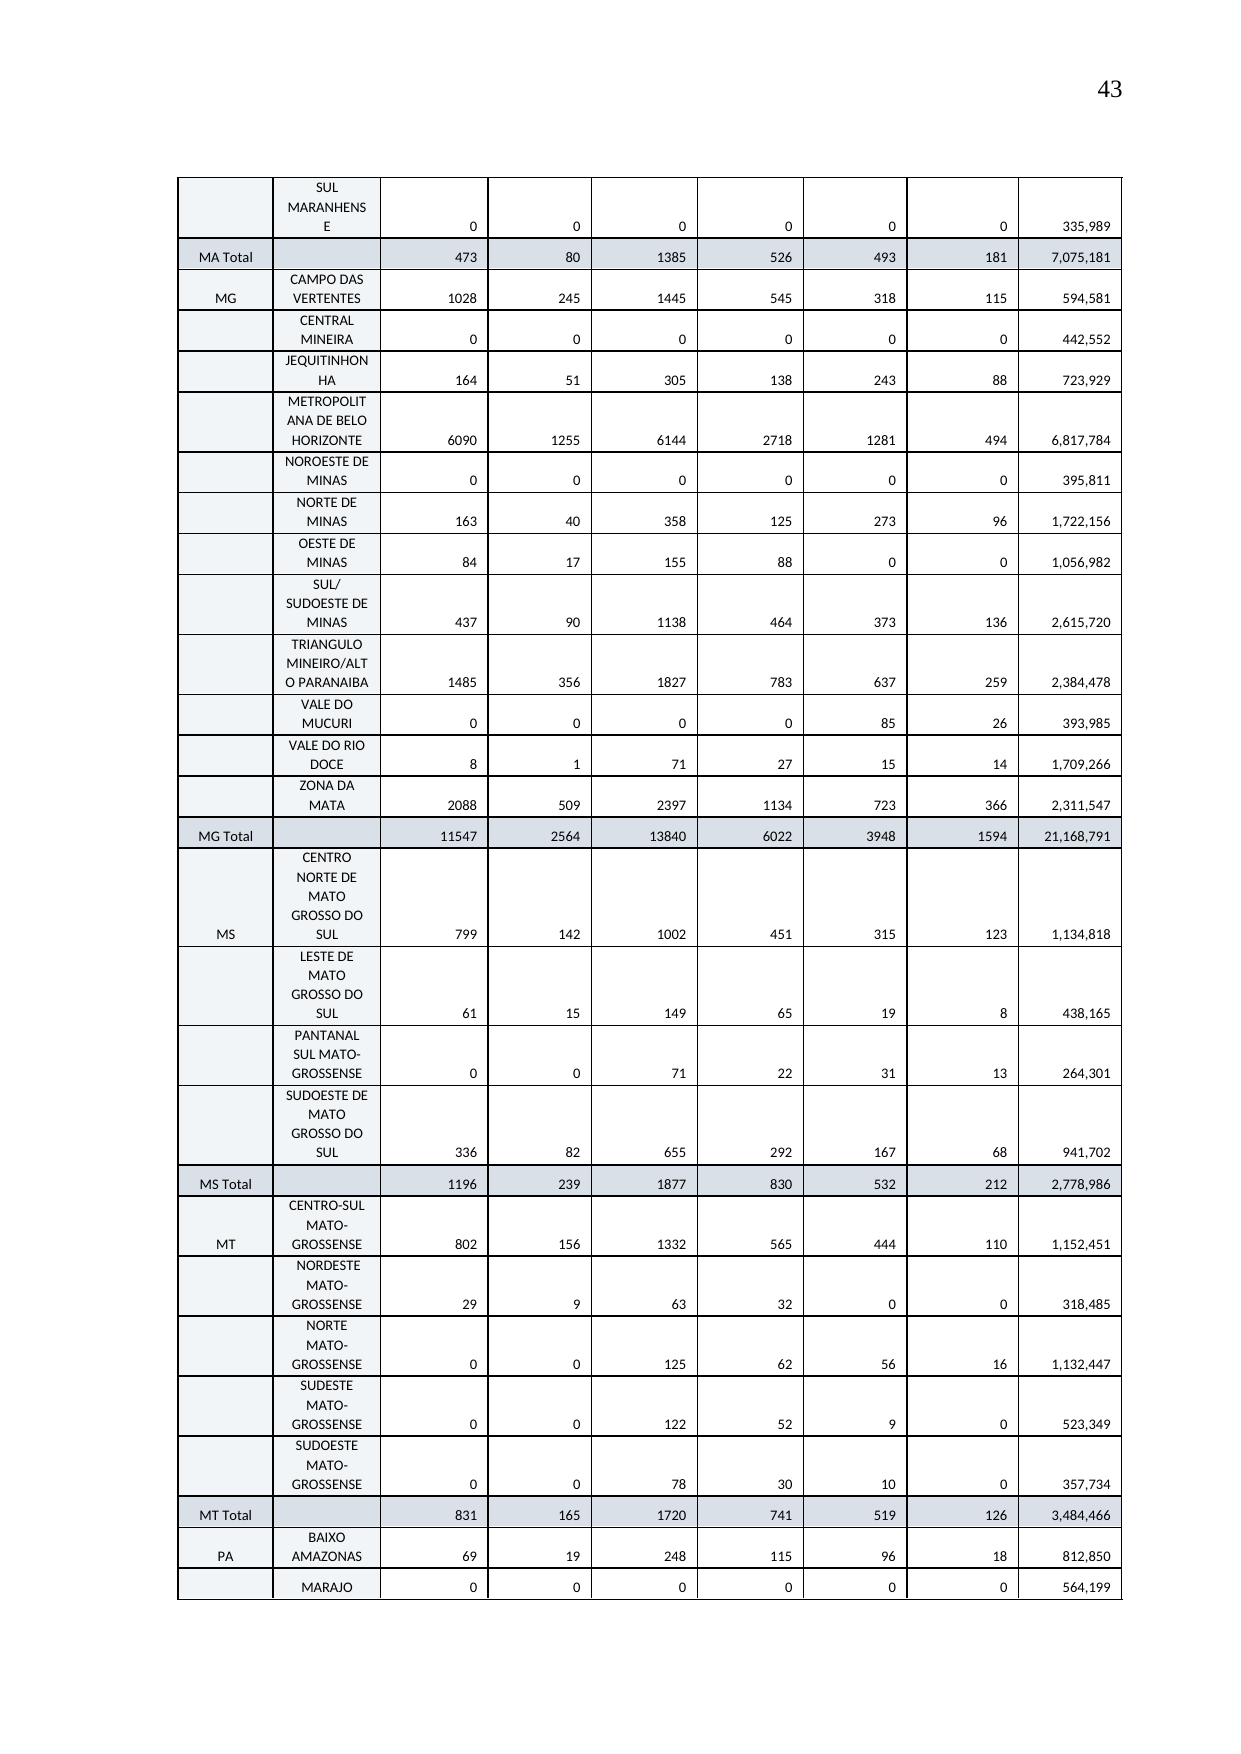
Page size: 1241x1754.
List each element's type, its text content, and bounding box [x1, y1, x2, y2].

table_cell 1877 [592, 1166, 697, 1195]
table_cell 1,132,447 [1019, 1317, 1121, 1375]
table_cell MS [179, 849, 272, 946]
table_cell 0 [489, 453, 591, 492]
table_cell 88 [698, 534, 803, 573]
table_cell 115 [908, 270, 1018, 309]
table_cell 239 [489, 1166, 591, 1195]
table_cell 0 [804, 534, 906, 573]
table_cell [179, 635, 272, 693]
table_cell MG Total [179, 818, 272, 847]
table_cell [274, 1166, 380, 1195]
table_cell 1255 [489, 393, 591, 451]
table_cell 393,985 [1019, 695, 1121, 734]
table_cell BAIXO AMAZONAS [274, 1528, 380, 1567]
table_cell 594,581 [1019, 270, 1121, 309]
table_cell 88 [908, 352, 1018, 391]
table_cell 0 [489, 1437, 591, 1495]
table_cell [179, 695, 272, 734]
table_cell 357,734 [1019, 1437, 1121, 1495]
table_cell 2,311,547 [1019, 777, 1121, 816]
table_cell 0 [489, 1317, 591, 1375]
table_cell 7,075,181 [1019, 239, 1121, 268]
table_cell 366 [908, 777, 1018, 816]
table_cell 438,165 [1019, 947, 1121, 1025]
table_cell 164 [381, 352, 487, 391]
table_cell 6090 [381, 393, 487, 451]
table_cell 0 [592, 178, 697, 237]
table_cell 0 [592, 695, 697, 734]
table_cell [179, 1377, 272, 1435]
table_cell [274, 239, 380, 268]
table_cell MT [179, 1197, 272, 1255]
table_cell 264,301 [1019, 1026, 1121, 1085]
table_cell 493 [804, 239, 906, 268]
table_cell CENTRAL MINEIRA [274, 311, 380, 350]
table_cell 31 [804, 1026, 906, 1085]
table_cell 318 [804, 270, 906, 309]
table_cell 27 [698, 736, 803, 775]
table_cell 1196 [381, 1166, 487, 1195]
table_cell 71 [592, 1026, 697, 1085]
table_cell 2718 [698, 393, 803, 451]
table_cell 71 [592, 736, 697, 775]
table_cell 0 [804, 1569, 906, 1598]
table_cell CENTRO NORTE DE MATO GROSSO DO SUL [274, 849, 380, 946]
table_cell 90 [489, 575, 591, 633]
table_cell 8 [381, 736, 487, 775]
table_cell [179, 575, 272, 633]
table_cell 56 [804, 1317, 906, 1375]
table_cell 0 [381, 1569, 487, 1598]
table_cell NOROESTE DE MINAS [274, 453, 380, 492]
table_cell 0 [908, 1569, 1018, 1598]
table_cell 451 [698, 849, 803, 946]
table_cell [179, 453, 272, 492]
table_cell 0 [381, 453, 487, 492]
table_cell 1 [489, 736, 591, 775]
table_cell NORTE MATO-GROSSENSE [274, 1317, 380, 1375]
table_cell 1,722,156 [1019, 493, 1121, 533]
table_cell 155 [592, 534, 697, 573]
table_cell 941,702 [1019, 1086, 1121, 1164]
table_cell 723,929 [1019, 352, 1121, 391]
table_cell [179, 534, 272, 573]
table_cell 0 [489, 311, 591, 350]
table_cell [179, 1569, 272, 1598]
table_cell 21,168,791 [1019, 818, 1121, 847]
table_cell 243 [804, 352, 906, 391]
table_cell 125 [698, 493, 803, 533]
table_cell 519 [804, 1497, 906, 1526]
table_cell 464 [698, 575, 803, 633]
table_cell 473 [381, 239, 487, 268]
table_cell 318,485 [1019, 1257, 1121, 1315]
table_cell 110 [908, 1197, 1018, 1255]
table_cell 2,778,986 [1019, 1166, 1121, 1195]
table_cell SUDESTE MATO-GROSSENSE [274, 1377, 380, 1435]
table_cell 96 [908, 493, 1018, 533]
table_cell 16 [908, 1317, 1018, 1375]
table_cell 1002 [592, 849, 697, 946]
table_cell MA Total [179, 239, 272, 268]
table_cell 799 [381, 849, 487, 946]
table_cell 1,152,451 [1019, 1197, 1121, 1255]
table_cell 830 [698, 1166, 803, 1195]
table_cell MS Total [179, 1166, 272, 1195]
table_cell 165 [489, 1497, 591, 1526]
table_cell SUDOESTE MATO-GROSSENSE [274, 1437, 380, 1495]
table_cell 0 [908, 178, 1018, 237]
table_cell 14 [908, 736, 1018, 775]
table_cell 13840 [592, 818, 697, 847]
table_cell 30 [698, 1437, 803, 1495]
table_cell 395,811 [1019, 453, 1121, 492]
table_cell 545 [698, 270, 803, 309]
table_cell 0 [381, 178, 487, 237]
table_cell 292 [698, 1086, 803, 1164]
table_cell [274, 818, 380, 847]
table_cell 85 [804, 695, 906, 734]
table_cell 248 [592, 1528, 697, 1567]
table_cell 61 [381, 947, 487, 1025]
table_cell 0 [592, 311, 697, 350]
table_cell CENTRO-SUL MATO-GROSSENSE [274, 1197, 380, 1255]
table_cell 167 [804, 1086, 906, 1164]
table_cell 122 [592, 1377, 697, 1435]
table_cell 0 [698, 311, 803, 350]
table_cell 532 [804, 1166, 906, 1195]
table_cell 1332 [592, 1197, 697, 1255]
table_cell 156 [489, 1197, 591, 1255]
table_cell 19 [804, 947, 906, 1025]
table_cell 1,056,982 [1019, 534, 1121, 573]
table_cell 17 [489, 534, 591, 573]
table_cell ZONA DA MATA [274, 777, 380, 816]
table_cell 142 [489, 849, 591, 946]
table_cell [274, 1497, 380, 1526]
table_cell [179, 1317, 272, 1375]
table_cell 51 [489, 352, 591, 391]
table_cell 0 [489, 1026, 591, 1085]
table_cell MT Total [179, 1497, 272, 1526]
table_cell 0 [489, 178, 591, 237]
table_cell 1281 [804, 393, 906, 451]
table_cell 523,349 [1019, 1377, 1121, 1435]
table_cell 3,484,466 [1019, 1497, 1121, 1526]
table_cell 444 [804, 1197, 906, 1255]
table_cell 305 [592, 352, 697, 391]
table_cell 0 [489, 1569, 591, 1598]
table_cell 0 [908, 1377, 1018, 1435]
table_cell 115 [698, 1528, 803, 1567]
table_cell 565 [698, 1197, 803, 1255]
table_cell 0 [698, 1569, 803, 1598]
table_cell NORDESTE MATO-GROSSENSE [274, 1257, 380, 1315]
table_cell 125 [592, 1317, 697, 1375]
table_cell 181 [908, 239, 1018, 268]
table_cell 11547 [381, 818, 487, 847]
table_cell [179, 1437, 272, 1495]
table_cell 0 [381, 311, 487, 350]
table_cell 2564 [489, 818, 591, 847]
table_cell 84 [381, 534, 487, 573]
table_cell 637 [804, 635, 906, 693]
table_cell 655 [592, 1086, 697, 1164]
table_cell 0 [908, 453, 1018, 492]
table_cell 0 [489, 1377, 591, 1435]
table_cell 442,552 [1019, 311, 1121, 350]
table_cell 6022 [698, 818, 803, 847]
table_cell [179, 947, 272, 1025]
table_cell 0 [381, 695, 487, 734]
table_cell 0 [698, 453, 803, 492]
table_cell 373 [804, 575, 906, 633]
table_cell 82 [489, 1086, 591, 1164]
table_cell 138 [698, 352, 803, 391]
table_cell 0 [804, 178, 906, 237]
table_cell 1720 [592, 1497, 697, 1526]
table_cell 356 [489, 635, 591, 693]
table_cell [179, 1257, 272, 1315]
table_cell 0 [592, 1569, 697, 1598]
table_cell 0 [804, 453, 906, 492]
table_cell 1485 [381, 635, 487, 693]
table_cell 1,709,266 [1019, 736, 1121, 775]
table_cell 126 [908, 1497, 1018, 1526]
table_cell 52 [698, 1377, 803, 1435]
table_cell 335,989 [1019, 178, 1121, 237]
table_cell 494 [908, 393, 1018, 451]
table_cell 19 [489, 1528, 591, 1567]
table_cell 1385 [592, 239, 697, 268]
table_cell 9 [489, 1257, 591, 1315]
table_cell 2,384,478 [1019, 635, 1121, 693]
table_cell [179, 352, 272, 391]
table_cell 69 [381, 1528, 487, 1567]
table_cell 22 [698, 1026, 803, 1085]
table_cell LESTE DE MATO GROSSO DO SUL [274, 947, 380, 1025]
table_cell 1,134,818 [1019, 849, 1121, 946]
table_cell 336 [381, 1086, 487, 1164]
table_cell 32 [698, 1257, 803, 1315]
table_cell 13 [908, 1026, 1018, 1085]
table_cell 2,615,720 [1019, 575, 1121, 633]
table_cell 15 [804, 736, 906, 775]
table_cell 0 [698, 695, 803, 734]
table_cell VALE DO RIO DOCE [274, 736, 380, 775]
table_cell 358 [592, 493, 697, 533]
table_cell 123 [908, 849, 1018, 946]
table_cell 245 [489, 270, 591, 309]
table_cell 65 [698, 947, 803, 1025]
table_cell [179, 777, 272, 816]
table_cell [179, 1086, 272, 1164]
table_cell 0 [908, 534, 1018, 573]
table_cell PANTANAL SUL MATO-GROSSENSE [274, 1026, 380, 1085]
table_cell CAMPO DAS VERTENTES [274, 270, 380, 309]
table_cell 78 [592, 1437, 697, 1495]
table_cell 0 [908, 311, 1018, 350]
table_cell 96 [804, 1528, 906, 1567]
table_cell 0 [381, 1377, 487, 1435]
table_cell 259 [908, 635, 1018, 693]
table_cell [179, 178, 272, 237]
table_cell SUDOESTE DE MATO GROSSO DO SUL [274, 1086, 380, 1164]
table_cell PA [179, 1528, 272, 1567]
table_cell 1028 [381, 270, 487, 309]
table_cell 564,199 [1019, 1569, 1121, 1598]
table_cell 0 [489, 695, 591, 734]
table_cell 783 [698, 635, 803, 693]
table_cell 18 [908, 1528, 1018, 1567]
table_cell 40 [489, 493, 591, 533]
table_cell 0 [804, 1257, 906, 1315]
table_cell 63 [592, 1257, 697, 1315]
table_cell 437 [381, 575, 487, 633]
table_cell 1594 [908, 818, 1018, 847]
table_cell 80 [489, 239, 591, 268]
table_cell 2397 [592, 777, 697, 816]
table_cell [179, 393, 272, 451]
table_cell 831 [381, 1497, 487, 1526]
table_cell SUL/SUDOESTE DE MINAS [274, 575, 380, 633]
table_cell 62 [698, 1317, 803, 1375]
table_cell [179, 1026, 272, 1085]
table_cell 68 [908, 1086, 1018, 1164]
table_cell 0 [908, 1437, 1018, 1495]
table_cell OESTE DE MINAS [274, 534, 380, 573]
table_cell METROPOLITANA DE BELO HORIZONTE [274, 393, 380, 451]
table_cell 0 [908, 1257, 1018, 1315]
table_cell VALE DO MUCURI [274, 695, 380, 734]
table_cell [179, 311, 272, 350]
table_cell 0 [381, 1317, 487, 1375]
table_cell 136 [908, 575, 1018, 633]
table_cell JEQUITINHONHA [274, 352, 380, 391]
table_cell 273 [804, 493, 906, 533]
table_cell 6,817,784 [1019, 393, 1121, 451]
table_cell 0 [698, 178, 803, 237]
table_cell 741 [698, 1497, 803, 1526]
table_cell 10 [804, 1437, 906, 1495]
table_cell 26 [908, 695, 1018, 734]
table_cell 149 [592, 947, 697, 1025]
table_cell 802 [381, 1197, 487, 1255]
table_cell [179, 493, 272, 533]
table_cell 1827 [592, 635, 697, 693]
table_cell 0 [804, 311, 906, 350]
table_cell 15 [489, 947, 591, 1025]
table_cell 29 [381, 1257, 487, 1315]
table_cell 2088 [381, 777, 487, 816]
table_cell 3948 [804, 818, 906, 847]
table_cell SUL MARANHENSE [274, 178, 380, 237]
table_cell 163 [381, 493, 487, 533]
table_cell MARAJO [274, 1569, 380, 1598]
table_cell 509 [489, 777, 591, 816]
table_cell 1134 [698, 777, 803, 816]
table_cell 9 [804, 1377, 906, 1435]
table_cell MG [179, 270, 272, 309]
table_cell 723 [804, 777, 906, 816]
table_cell 0 [381, 1026, 487, 1085]
table_cell 526 [698, 239, 803, 268]
table_cell [179, 736, 272, 775]
table_cell 0 [592, 453, 697, 492]
table_cell 8 [908, 947, 1018, 1025]
table_cell TRIANGULO MINEIRO/ALTO PARANAIBA [274, 635, 380, 693]
table_cell 1138 [592, 575, 697, 633]
table_cell NORTE DE MINAS [274, 493, 380, 533]
table_cell 812,850 [1019, 1528, 1121, 1567]
table_cell 1445 [592, 270, 697, 309]
table_cell 6144 [592, 393, 697, 451]
table_cell 0 [381, 1437, 487, 1495]
table_cell 212 [908, 1166, 1018, 1195]
table_cell 315 [804, 849, 906, 946]
